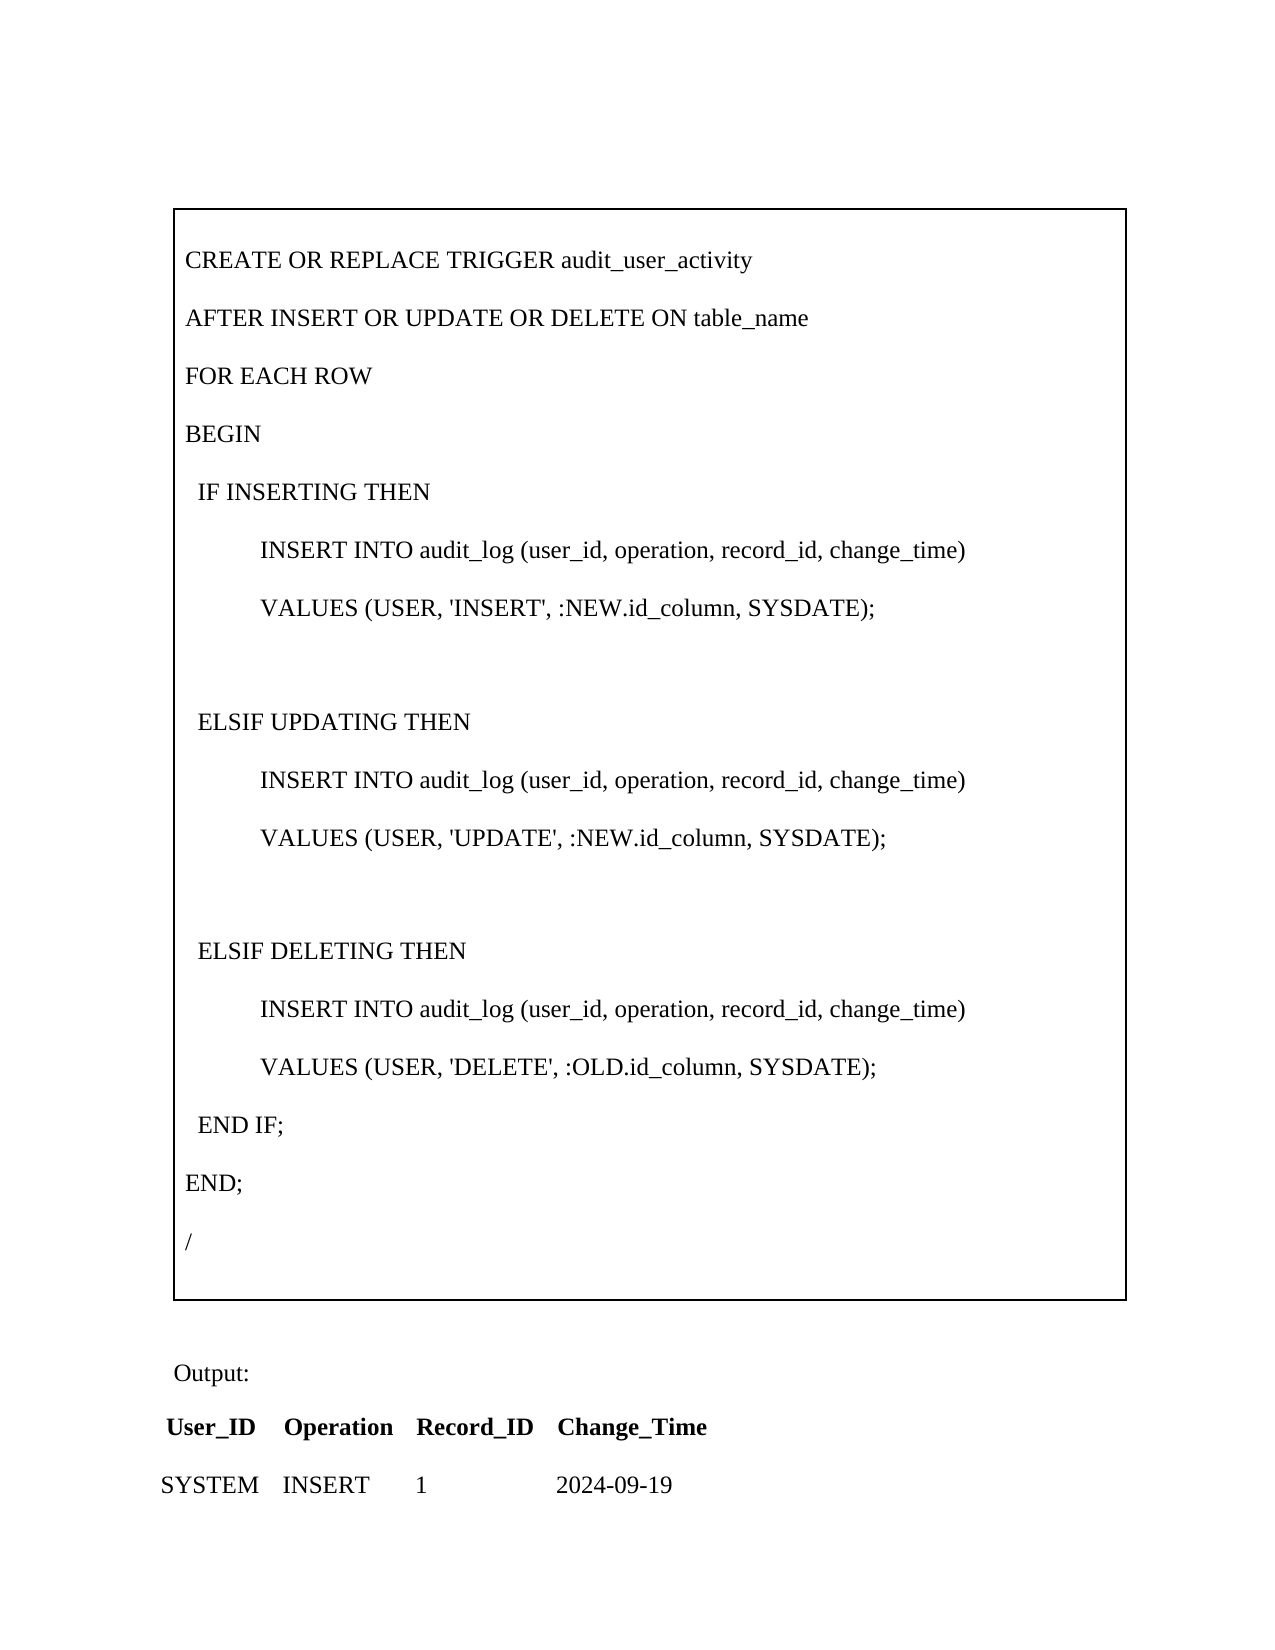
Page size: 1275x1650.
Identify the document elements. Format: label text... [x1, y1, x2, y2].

table_header Record_ID [405, 1387, 545, 1445]
table_header CREATE OR REPLACE TRIGGER audit_user_activity AFTER INSERT OR UPDATE OR DELETE ON table_name FOR EACH ROW BEGIN IF INSERTING THEN INSERT INTO audit_log (user_id, operation, record_id, change_time) VALUES (USER, 'INSERT', :NEW.id_column, SYSDATE); ELSIF UPDATING THEN INSERT INTO audit_log (user_id, operation, record_id, change_time) VALUES (USER, 'UPDATE', :NEW.id_column, SYSDATE); ELSIF DELETING THEN INSERT INTO audit_log (user_id, operation, record_id, change_time) VALUES (USER, 'DELETE', :OLD.id_column, SYSDATE); END IF; END; / [175, 210, 1125, 1299]
table_cell SYSTEM [150, 1445, 272, 1500]
table_header Change_Time [545, 1387, 719, 1445]
table_cell 1 [405, 1445, 545, 1500]
table_header Operation [272, 1387, 404, 1445]
table_cell INSERT [272, 1445, 404, 1500]
text Output: [173, 1358, 1125, 1387]
table_header User_ID [150, 1387, 272, 1445]
table_cell 2024-09-19 10:10:00 [545, 1445, 719, 1500]
